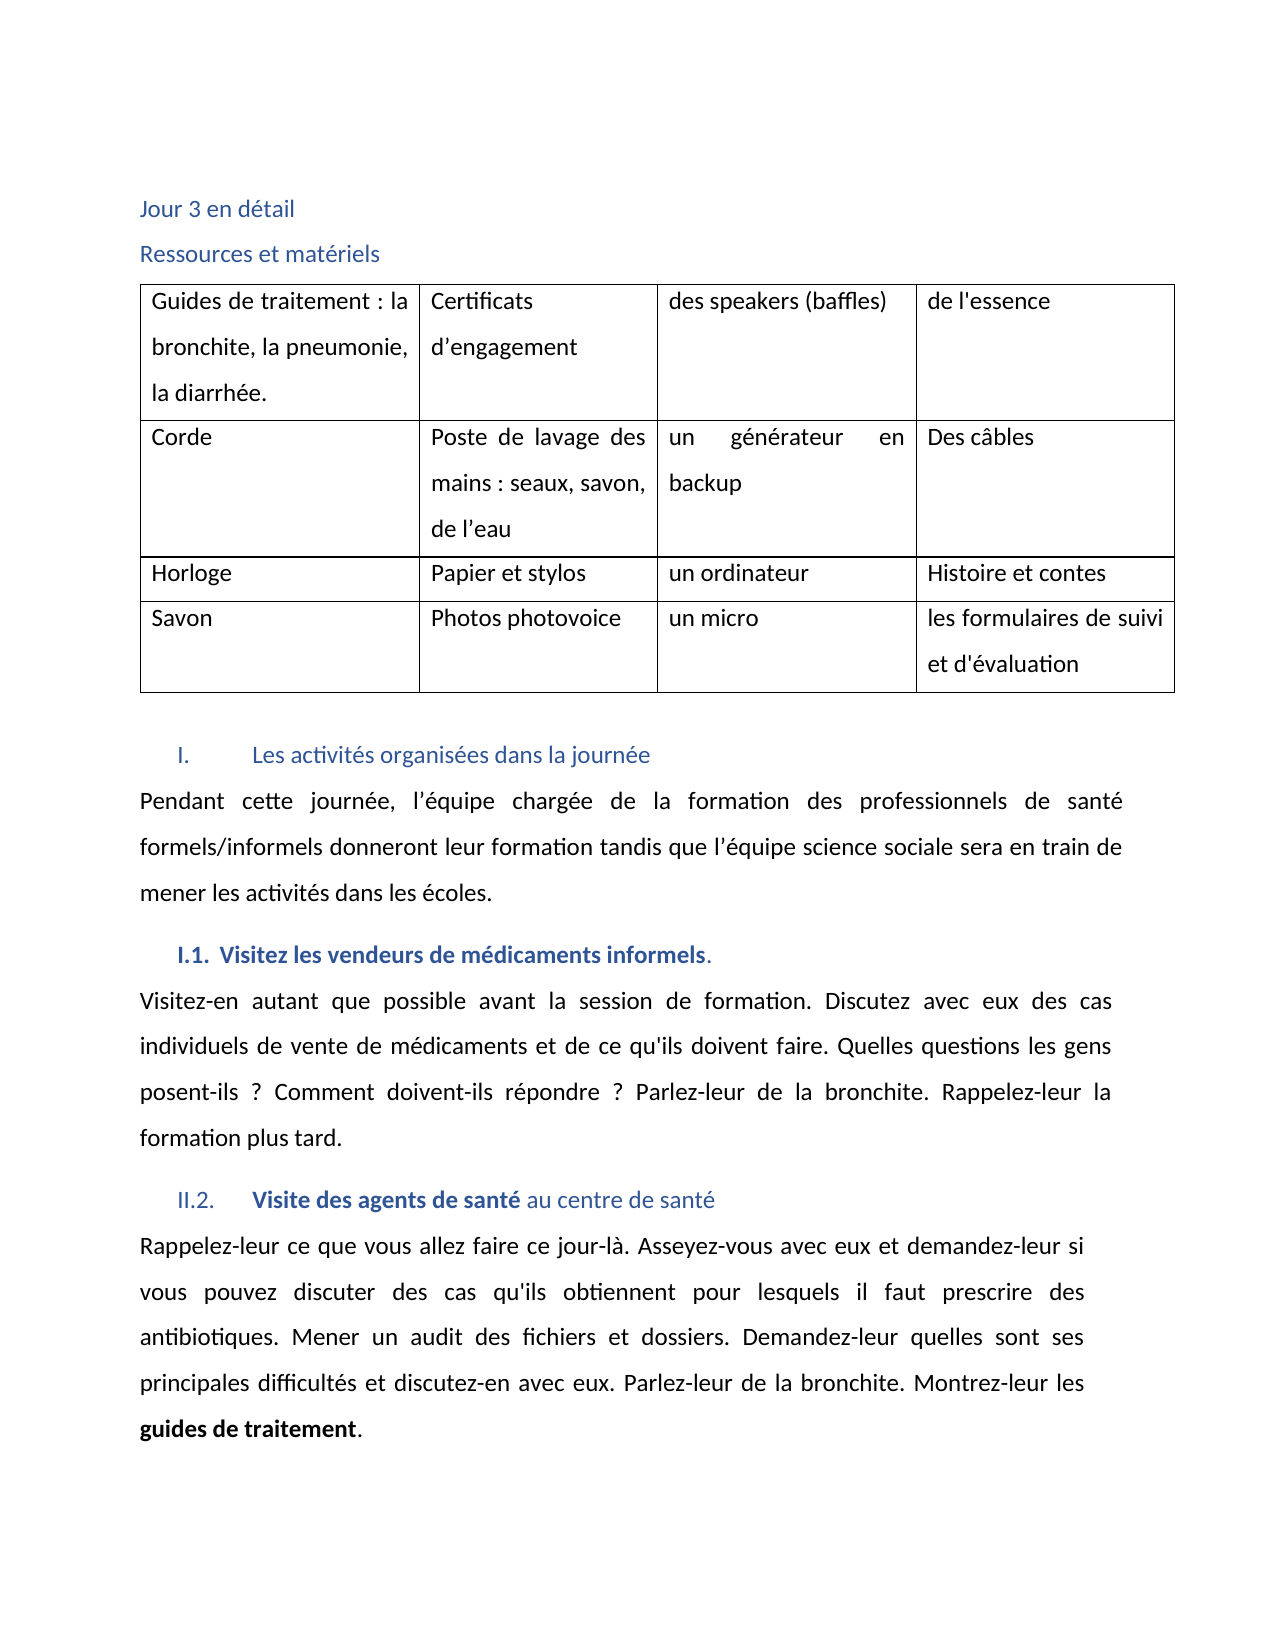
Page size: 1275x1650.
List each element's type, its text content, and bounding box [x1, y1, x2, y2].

table_cell Savon [141, 602, 419, 692]
table_cell Des câbles [917, 421, 1174, 556]
subtitle Les activités organisées dans la journée [177, 739, 1177, 770]
subtitle Visitez les vendeurs de médicaments informels. [177, 939, 1177, 969]
table_cell Histoire et contes [917, 558, 1174, 601]
table_cell Corde [141, 421, 419, 556]
table_cell un générateur en backup [658, 421, 916, 556]
table_cell un ordinateur [658, 558, 916, 601]
table_header de l'essence [917, 285, 1174, 420]
text Visitez-en autant que possible avant la session de formation. Discutez avec eux des cas individuels de vente de médicaments et de ce qu'ils doivent faire. Quelles questions les gens posent-ils ? Comment doivent-ils répondre ? Parlez-leur de la bronchite. Rappelez-leur la formation plus tard. [139, 985, 1113, 1152]
subtitle Visite des agents de santé au centre de santé [177, 1184, 1177, 1215]
subtitle Ressources et matériels [139, 238, 1177, 269]
table_cell Photos photovoice [420, 602, 657, 692]
table_header des speakers (baffles) [658, 285, 916, 420]
text Rappelez-leur ce que vous allez faire ce jour-là. Asseyez-vous avec eux et demandez-leur si vous pouvez discuter des cas qu'ils obtiennent pour lesquels il faut prescrire des antibiotiques. Mener un audit des fichiers et dossiers. Demandez-leur quelles sont ses principales difficultés et discutez-en avec eux. Parlez-leur de la bronchite. Montrez-leur les guides de traitement. [139, 1230, 1086, 1443]
table_cell un micro [658, 602, 916, 692]
text Pendant cette journée, l’équipe chargée de la formation des professionnels de santé formels/informels donneront leur formation tandis que l’équipe science sociale sera en train de mener les activités dans les écoles. [139, 785, 1125, 907]
subtitle Jour 3 en détail [139, 193, 1177, 223]
table_cell Poste de lavage des mains : seaux, savon, de l’eau [420, 421, 657, 556]
table_cell les formulaires de suivi et d'évaluation [917, 602, 1174, 692]
table_header Guides de traitement : la bronchite, la pneumonie, la diarrhée. [141, 285, 419, 420]
table_cell Horloge [141, 558, 419, 601]
table_header Certificats d’engagement [420, 285, 657, 420]
table_cell Papier et stylos [420, 558, 657, 601]
